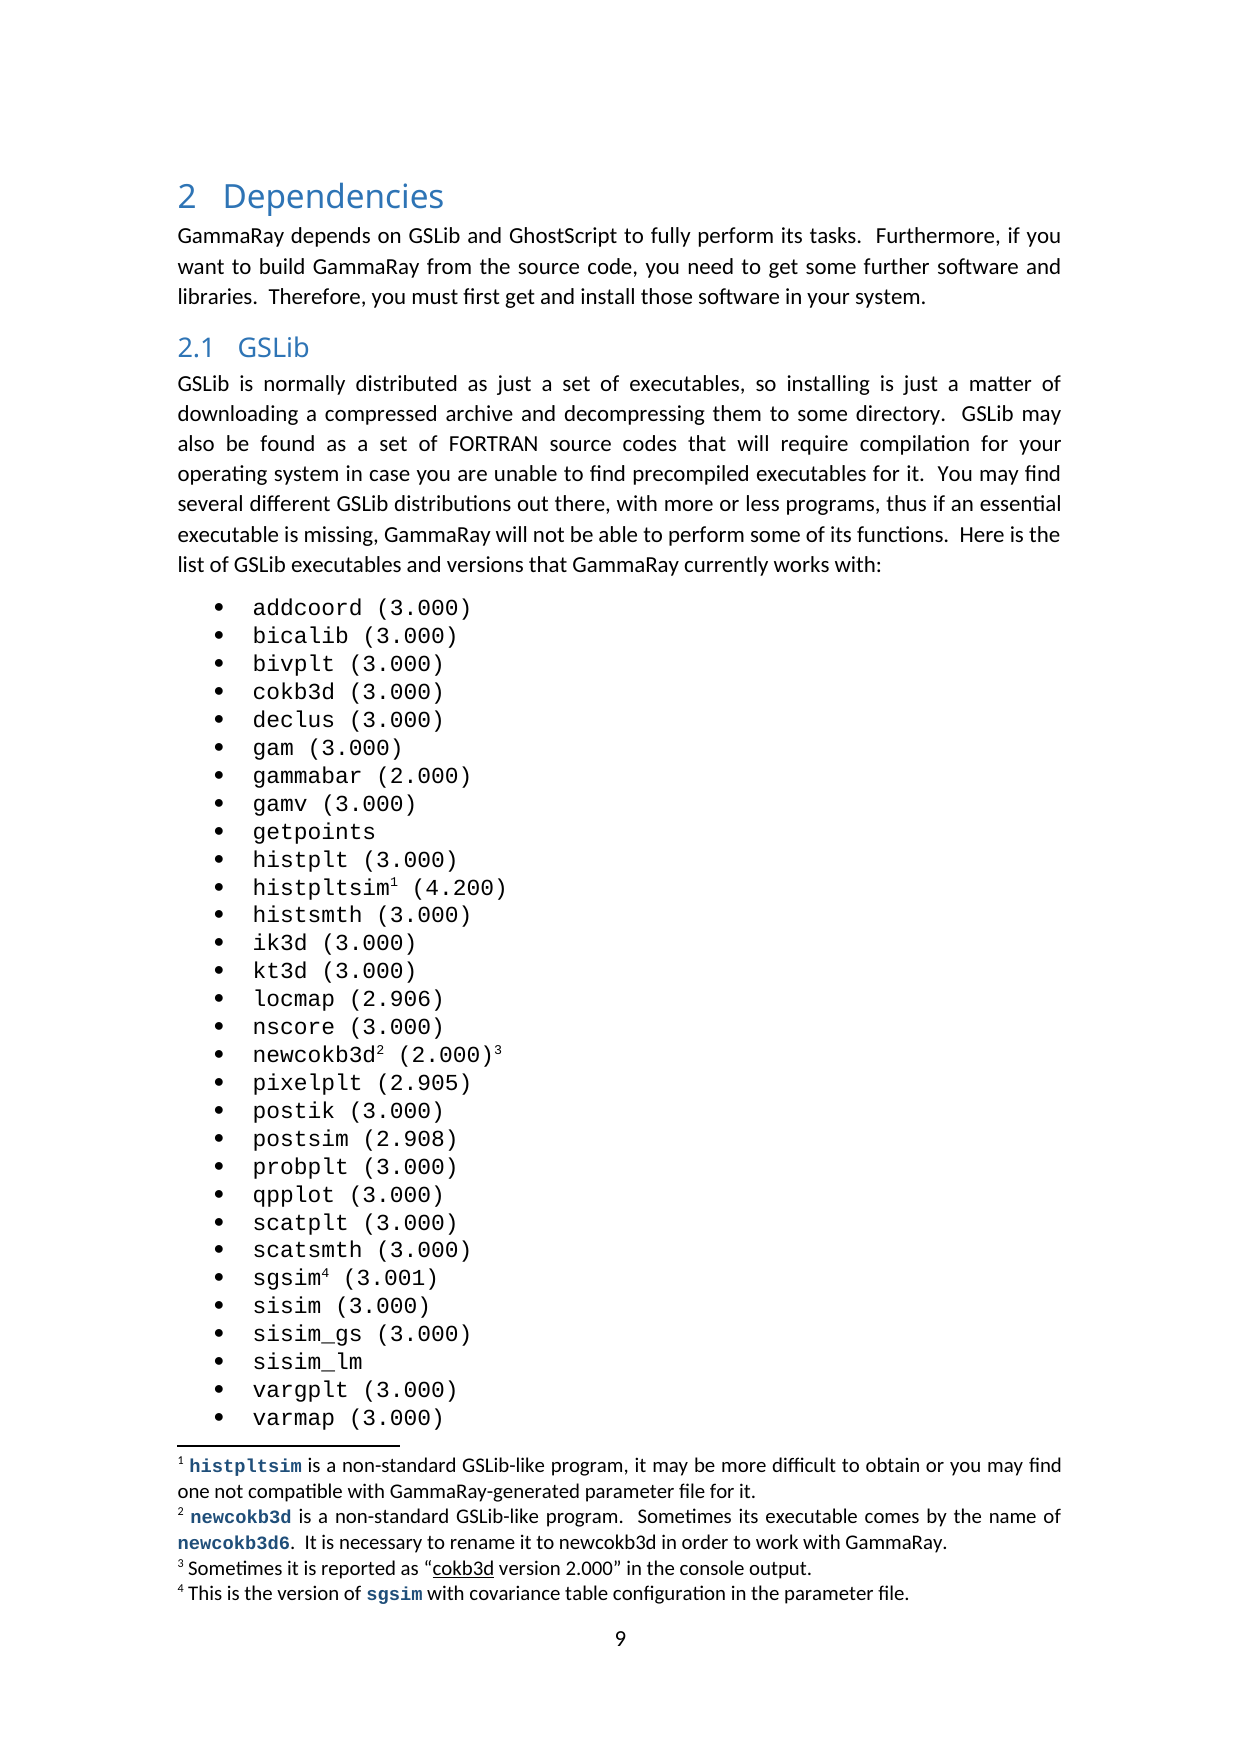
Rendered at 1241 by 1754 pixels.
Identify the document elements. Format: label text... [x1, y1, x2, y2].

subtitle Dependencies [177, 173, 1063, 218]
subtitle GSLib [177, 329, 1063, 366]
list gamv (3.000) [215, 792, 1063, 818]
list postsim (2.908) [215, 1127, 1063, 1153]
list bivplt (3.000) [215, 653, 1063, 678]
list newcokb3d (2.000) [215, 1043, 1063, 1069]
list histplt (3.000) [215, 848, 1063, 874]
list gammabar (2.000) [215, 764, 1063, 790]
list scatsmth (3.000) [215, 1239, 1063, 1265]
list pixelplt (2.905) [215, 1071, 1063, 1097]
list gam (3.000) [215, 736, 1063, 762]
list sgsim (3.001) [215, 1267, 1063, 1293]
list sisim_gs (3.000) [215, 1323, 1063, 1348]
list bicalib (3.000) [215, 625, 1063, 651]
list varmap (3.000) [215, 1406, 1063, 1432]
list qpplot (3.000) [215, 1183, 1063, 1209]
list kt3d (3.000) [215, 960, 1063, 986]
list scatplt (3.000) [215, 1211, 1063, 1237]
list locmap (2.906) [215, 988, 1063, 1013]
list declus (3.000) [215, 708, 1063, 734]
list nscore (3.000) [215, 1016, 1063, 1041]
list vargplt (3.000) [215, 1378, 1063, 1404]
list ik3d (3.000) [215, 932, 1063, 958]
list sisim (3.000) [215, 1295, 1063, 1321]
list histsmth (3.000) [215, 904, 1063, 930]
list probplt (3.000) [215, 1155, 1063, 1181]
list cokb3d (3.000) [215, 681, 1063, 706]
text GammaRay depends on GSLib and GhostScript to fully perform its tasks. Furthermore, if you want to build GammaRay from the source code, you need to get some further software and libraries. Therefore, you must first get and install those software in your system. [177, 222, 1063, 310]
list addcoord (3.000) [215, 597, 1063, 623]
list getpoints [215, 820, 1063, 846]
list sisim_lm [215, 1351, 1063, 1376]
text GSLib is normally distributed as just a set of executables, so installing is just a matter of downloading a compressed archive and decompressing them to some directory. GSLib may also be found as a set of FORTRAN source codes that will require compilation for your operating system in case you are unable to find precompiled executables for it. You may find several different GSLib distributions out there, with more or less programs, thus if an essential executable is missing, GammaRay will not be able to perform some of its functions. Here is the list of GSLib executables and versions that GammaRay currently works with: [177, 369, 1063, 578]
list postik (3.000) [215, 1099, 1063, 1125]
list histpltsim (4.200) [215, 876, 1063, 902]
